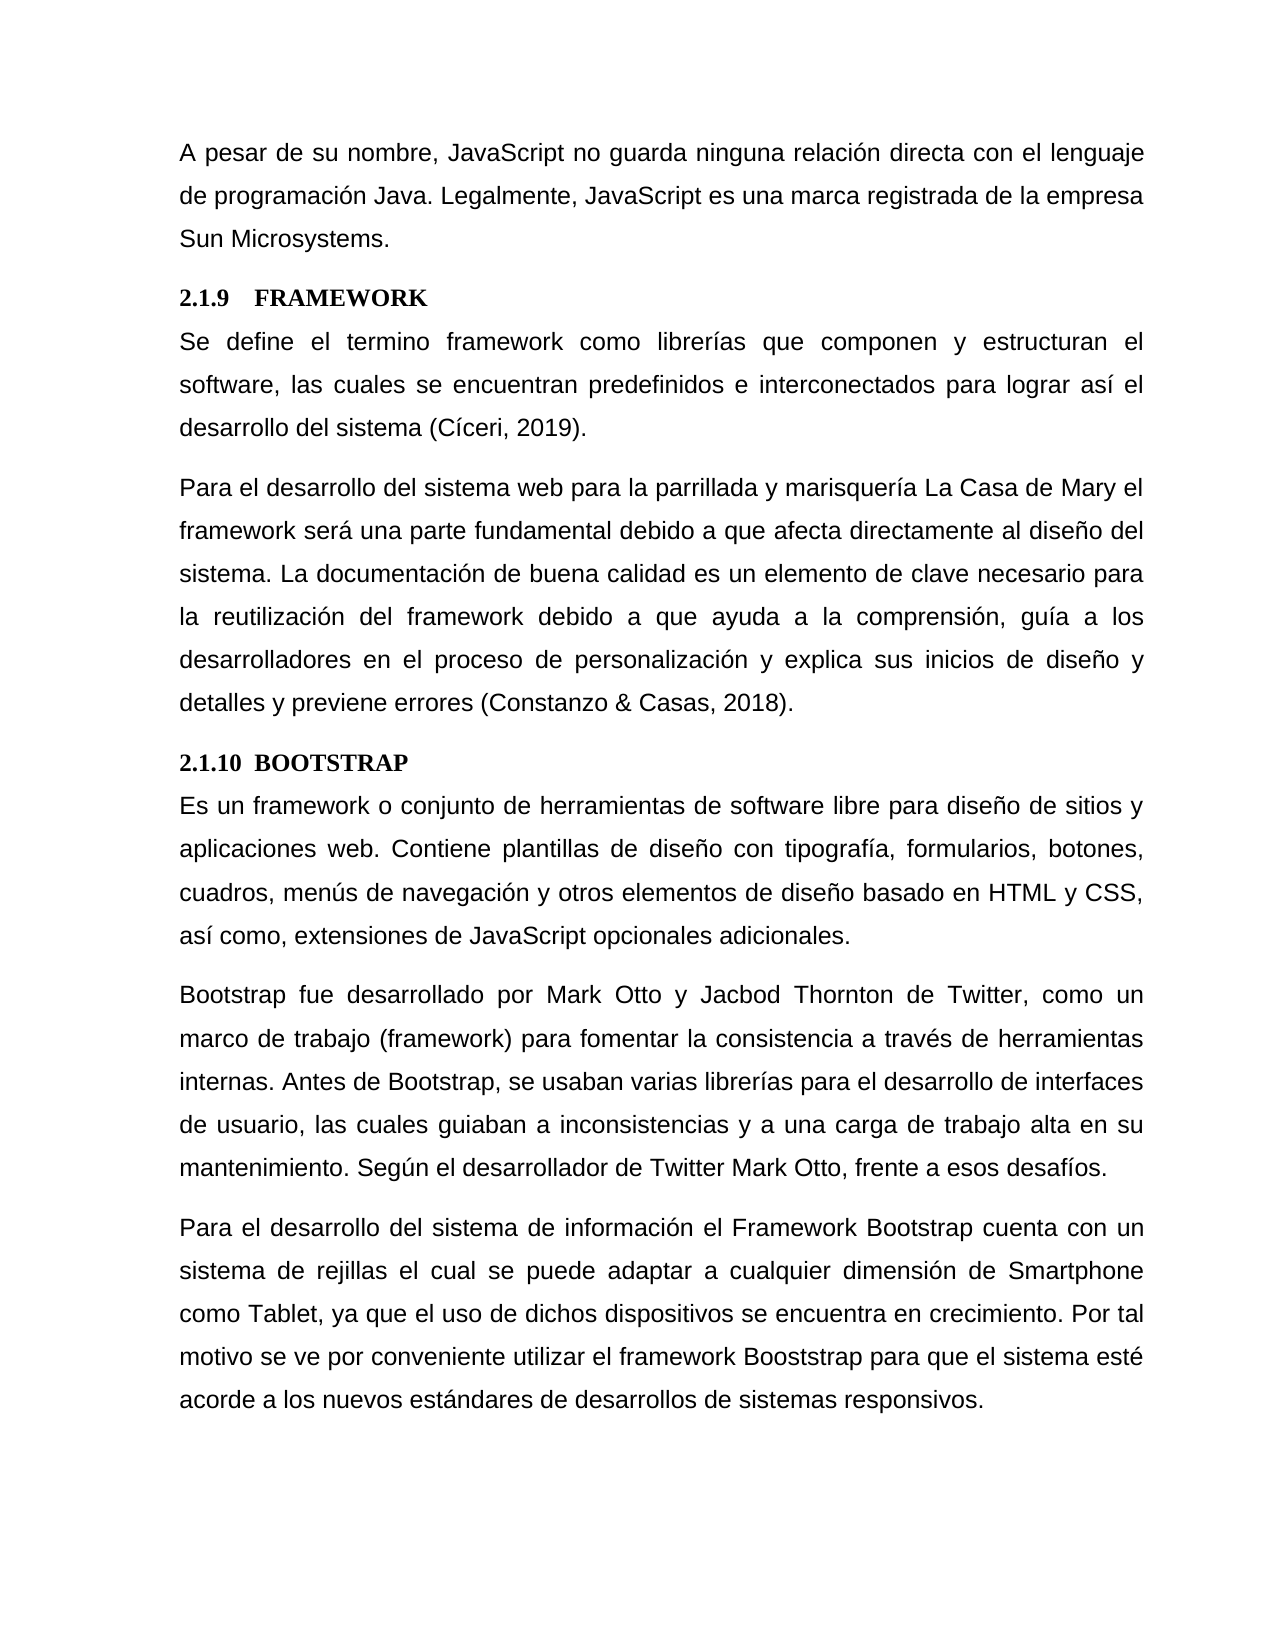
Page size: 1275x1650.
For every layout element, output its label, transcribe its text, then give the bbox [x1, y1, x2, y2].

text Se define el termino framework como librerías que componen y estructuran el software, las cuales se encuentran predefinidos e interconectados para lograr así el desarrollo del sistema (Cíceri, 2019). [179, 327, 1146, 442]
subtitle FRAMEWORK [179, 283, 1146, 312]
text Para el desarrollo del sistema de información el Framework Bootstrap cuenta con un sistema de rejillas el cual se puede adaptar a cualquier dimensión de Smartphone como Tablet, ya que el uso de dichos dispositivos se encuentra en crecimiento. Por tal motivo se ve por conveniente utilizar el framework Booststrap para que el sistema esté acorde a los nuevos estándares de desarrollos de sistemas responsivos. [179, 1213, 1146, 1414]
text Para el desarrollo del sistema web para la parrillada y marisquería La Casa de Mary el framework será una parte fundamental debido a que afecta directamente al diseño del sistema. La documentación de buena calidad es un elemento de clave necesario para la reutilización del framework debido a que ayuda a la comprensión, guía a los desarrolladores en el proceso de personalización y explica sus inicios de diseño y detalles y previene errores (Constanzo & Casas, 2018). [179, 473, 1146, 717]
text Bootstrap fue desarrollado por Mark Otto y Jacbod Thornton de Twitter, como un marco de trabajo (framework) para fomentar la consistencia a través de herramientas internas. Antes de Bootstrap, se usaban varias librerías para el desarrollo de interfaces de usuario, las cuales guiaban a inconsistencias y a una carga de trabajo alta en su mantenimiento. Según el desarrollador de Twitter Mark Otto, frente a esos desafíos. [179, 980, 1146, 1182]
subtitle BOOTSTRAP [179, 748, 1146, 777]
text A pesar de su nombre, JavaScript no guarda ninguna relación directa con el lenguaje de programación Java. Legalmente, JavaScript es una marca registrada de la empresa Sun Microsystems. [179, 137, 1146, 252]
text Es un framework o conjunto de herramientas de software libre para diseño de sitios y aplicaciones web. Contiene plantillas de diseño con tipografía, formularios, botones, cuadros, menús de navegación y otros elementos de diseño basado en HTML y CSS, así como, extensiones de JavaScript opcionales adicionales. [179, 791, 1146, 949]
